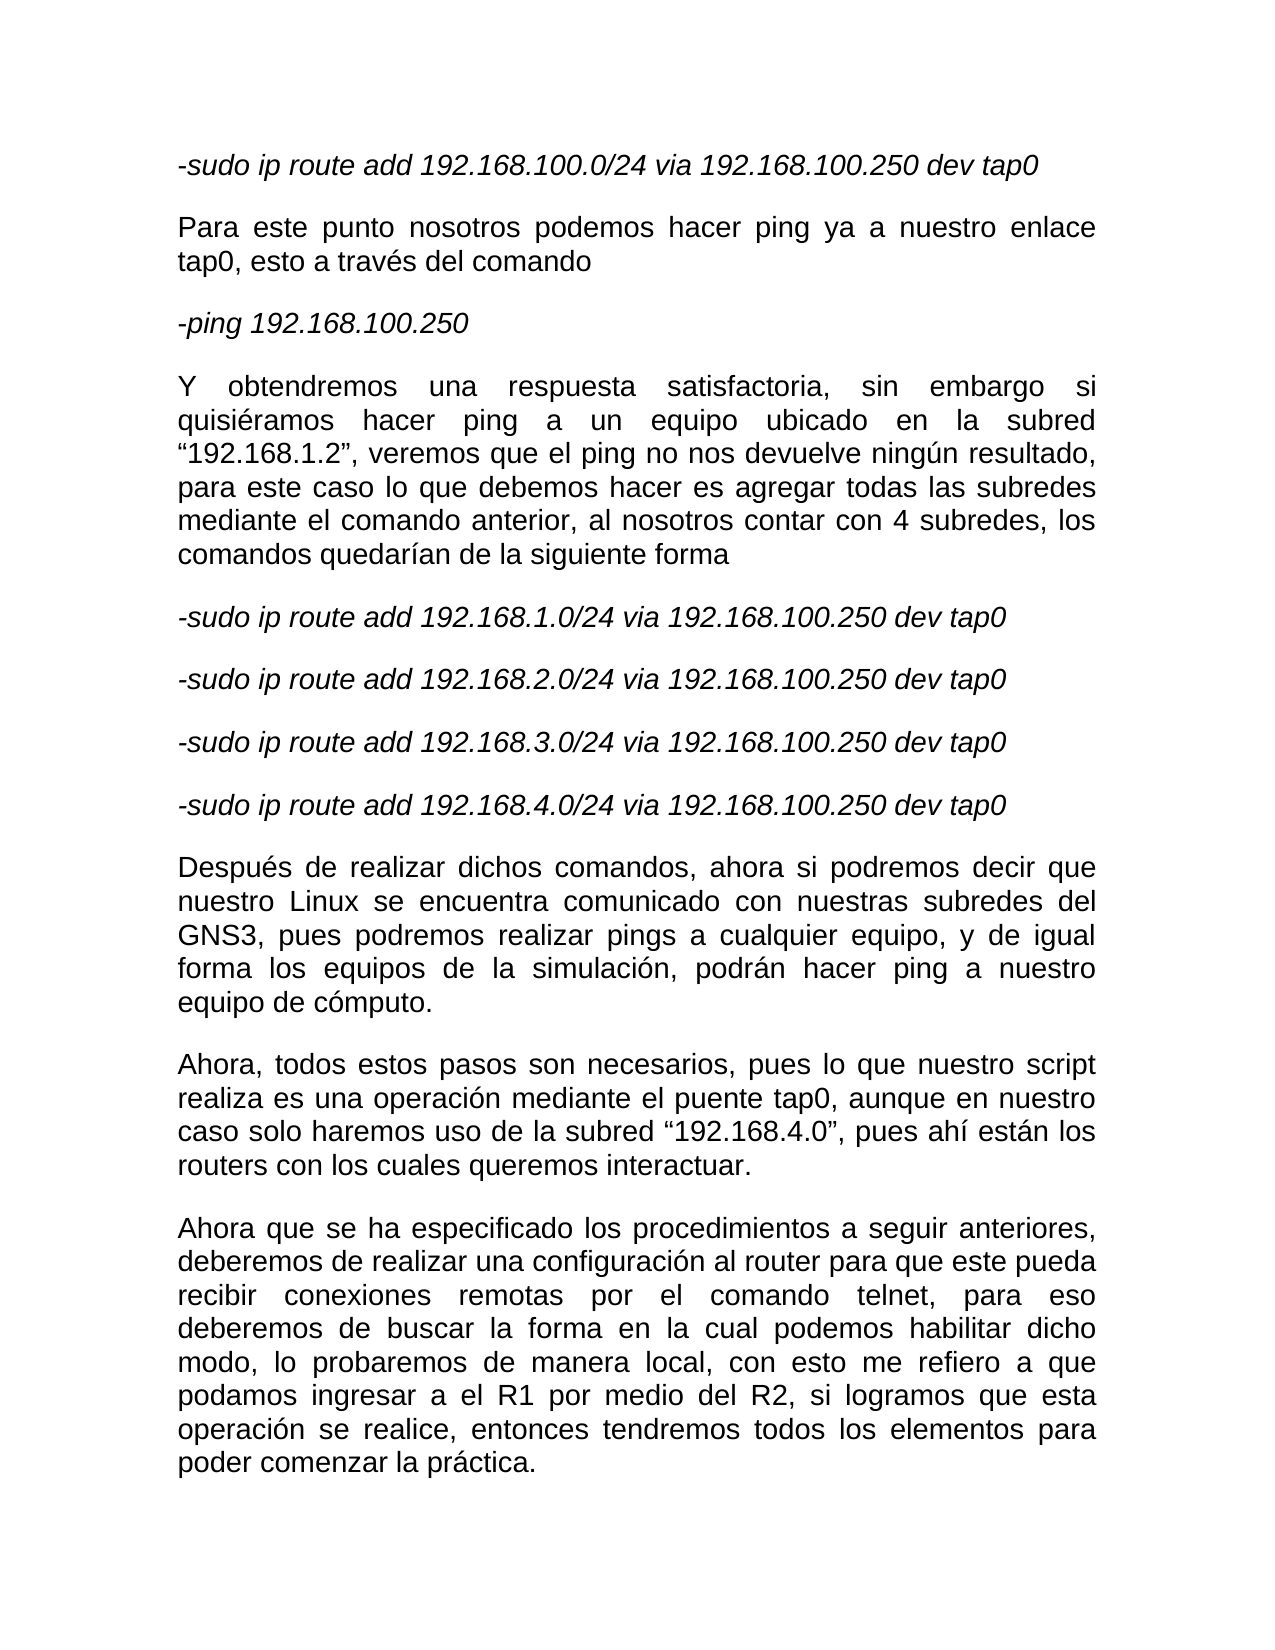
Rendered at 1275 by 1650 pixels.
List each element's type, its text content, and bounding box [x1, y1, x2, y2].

text Ahora que se ha especificado los procedimientos a seguir anteriores, deberemos de realizar una configuración al router para que este pueda recibir conexiones remotas por el comando telnet, para eso deberemos de buscar la forma en la cual podemos habilitar dicho modo, lo probaremos de manera local, con esto me refiero a que podamos ingresar a el R1 por medio del R2, si logramos que esta operación se realice, entonces tendremos todos los elementos para poder comenzar la práctica. [177, 1211, 1098, 1479]
text -sudo ip route add 192.168.100.0/24 via 192.168.100.250 dev tap0 [177, 148, 1098, 181]
text -sudo ip route add 192.168.3.0/24 via 192.168.100.250 dev tap0 [177, 725, 1098, 759]
text Y obtendremos una respuesta satisfactoria, sin embargo si quisiéramos hacer ping a un equipo ubicado en la subred “192.168.1.2”, veremos que el ping no nos devuelve ningún resultado, para este caso lo que debemos hacer es agregar todas las subredes mediante el comando anterior, al nosotros contar con 4 subredes, los comandos quedarían de la siguiente forma [177, 369, 1098, 571]
text -sudo ip route add 192.168.4.0/24 via 192.168.100.250 dev tap0 [177, 788, 1098, 821]
text -ping 192.168.100.250 [177, 307, 1098, 340]
text -sudo ip route add 192.168.2.0/24 via 192.168.100.250 dev tap0 [177, 662, 1098, 696]
text -sudo ip route add 192.168.1.0/24 via 192.168.100.250 dev tap0 [177, 600, 1098, 633]
text Para este punto nosotros podemos hacer ping ya a nuestro enlace tap0, esto a través del comando [177, 210, 1098, 277]
text Ahora, todos estos pasos son necesarios, pues lo que nuestro script realiza es una operación mediante el puente tap0, aunque en nuestro caso solo haremos uso de la subred “192.168.4.0”, pues ahí están los routers con los cuales queremos interactuar. [177, 1047, 1098, 1182]
text Después de realizar dichos comandos, ahora si podremos decir que nuestro Linux se encuentra comunicado con nuestras subredes del GNS3, pues podremos realizar pings a cualquier equipo, y de igual forma los equipos de la simulación, podrán hacer ping a nuestro equipo de cómputo. [177, 851, 1098, 1018]
